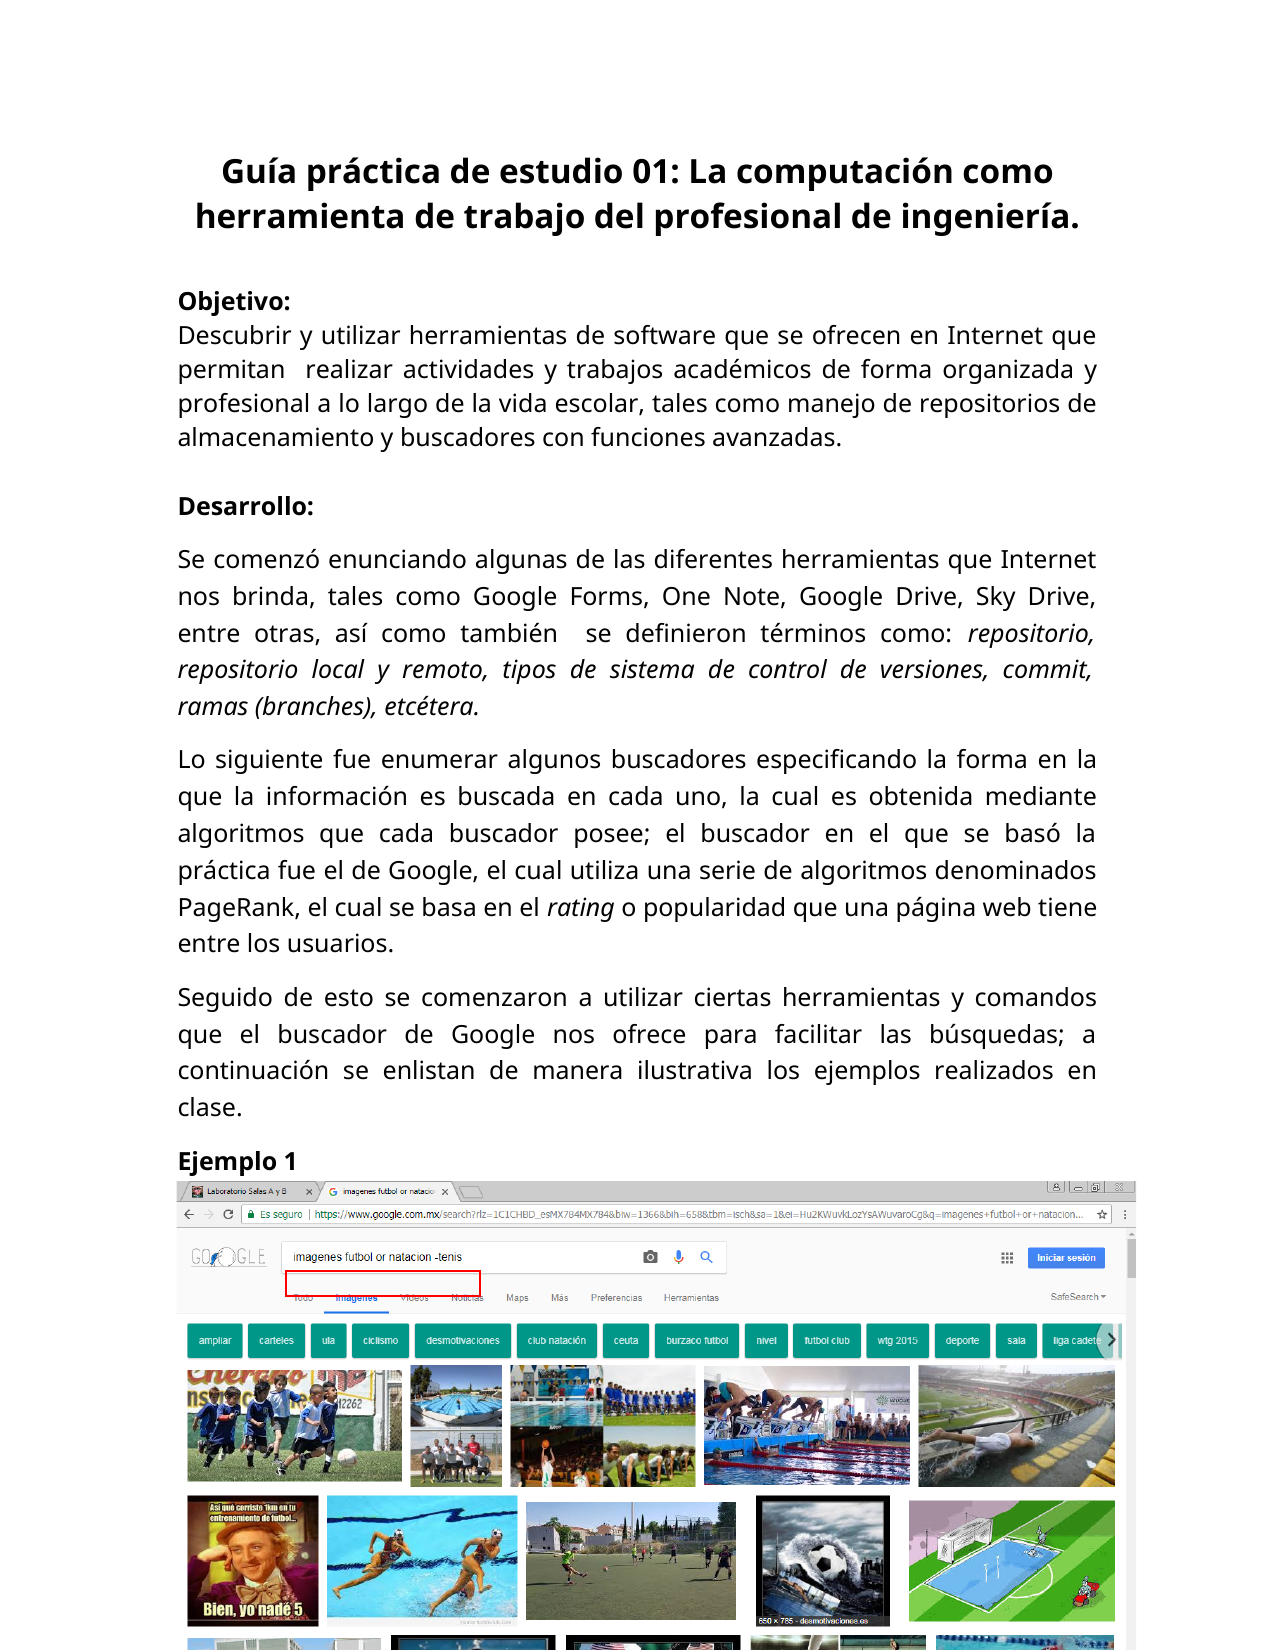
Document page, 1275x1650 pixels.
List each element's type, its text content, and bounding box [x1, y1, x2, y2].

text Ejemplo 1 [177, 1143, 1098, 1177]
text Objetivo: [177, 284, 1098, 318]
text Desarrollo: [177, 488, 1098, 522]
text Guía práctica de estudio 01: La computación como herramienta de trabajo del profesional de ingeniería. [177, 148, 1098, 238]
text Descubrir y utilizar herramientas de software que se ofrecen en Internet que permitan realizar actividades y trabajos académicos de forma organizada y profesional a lo largo de la vida escolar, tales como manejo de repositorios de almacenamiento y buscadores con funciones avanzadas. [177, 318, 1098, 454]
picture [176, 1181, 1137, 1650]
text Lo siguiente fue enumerar algunos buscadores especificando la forma en la que la información es buscada en cada uno, la cual es obtenida mediante algoritmos que cada buscador posee; el buscador en el que se basó la práctica fue el de Google, el cual utiliza una serie de algoritmos denominados PageRank, el cual se basa en el rating o popularidad que una página web tiene entre los usuarios. [177, 742, 1098, 960]
text Seguido de esto se comenzaron a utilizar ciertas herramientas y comandos que el buscador de Google nos ofrece para facilitar las búsquedas; a continuación se enlistan de manera ilustrativa los ejemplos realizados en clase. [177, 979, 1098, 1124]
text Se comenzó enunciando algunas de las diferentes herramientas que Internet nos brinda, tales como Google Forms, One Note, Google Drive, Sky Drive, entre otras, así como también se definieron términos como: repositorio, repositorio local y remoto, tipos de sistema de control de versiones, commit, ramas (branches), etcétera. [177, 542, 1098, 723]
